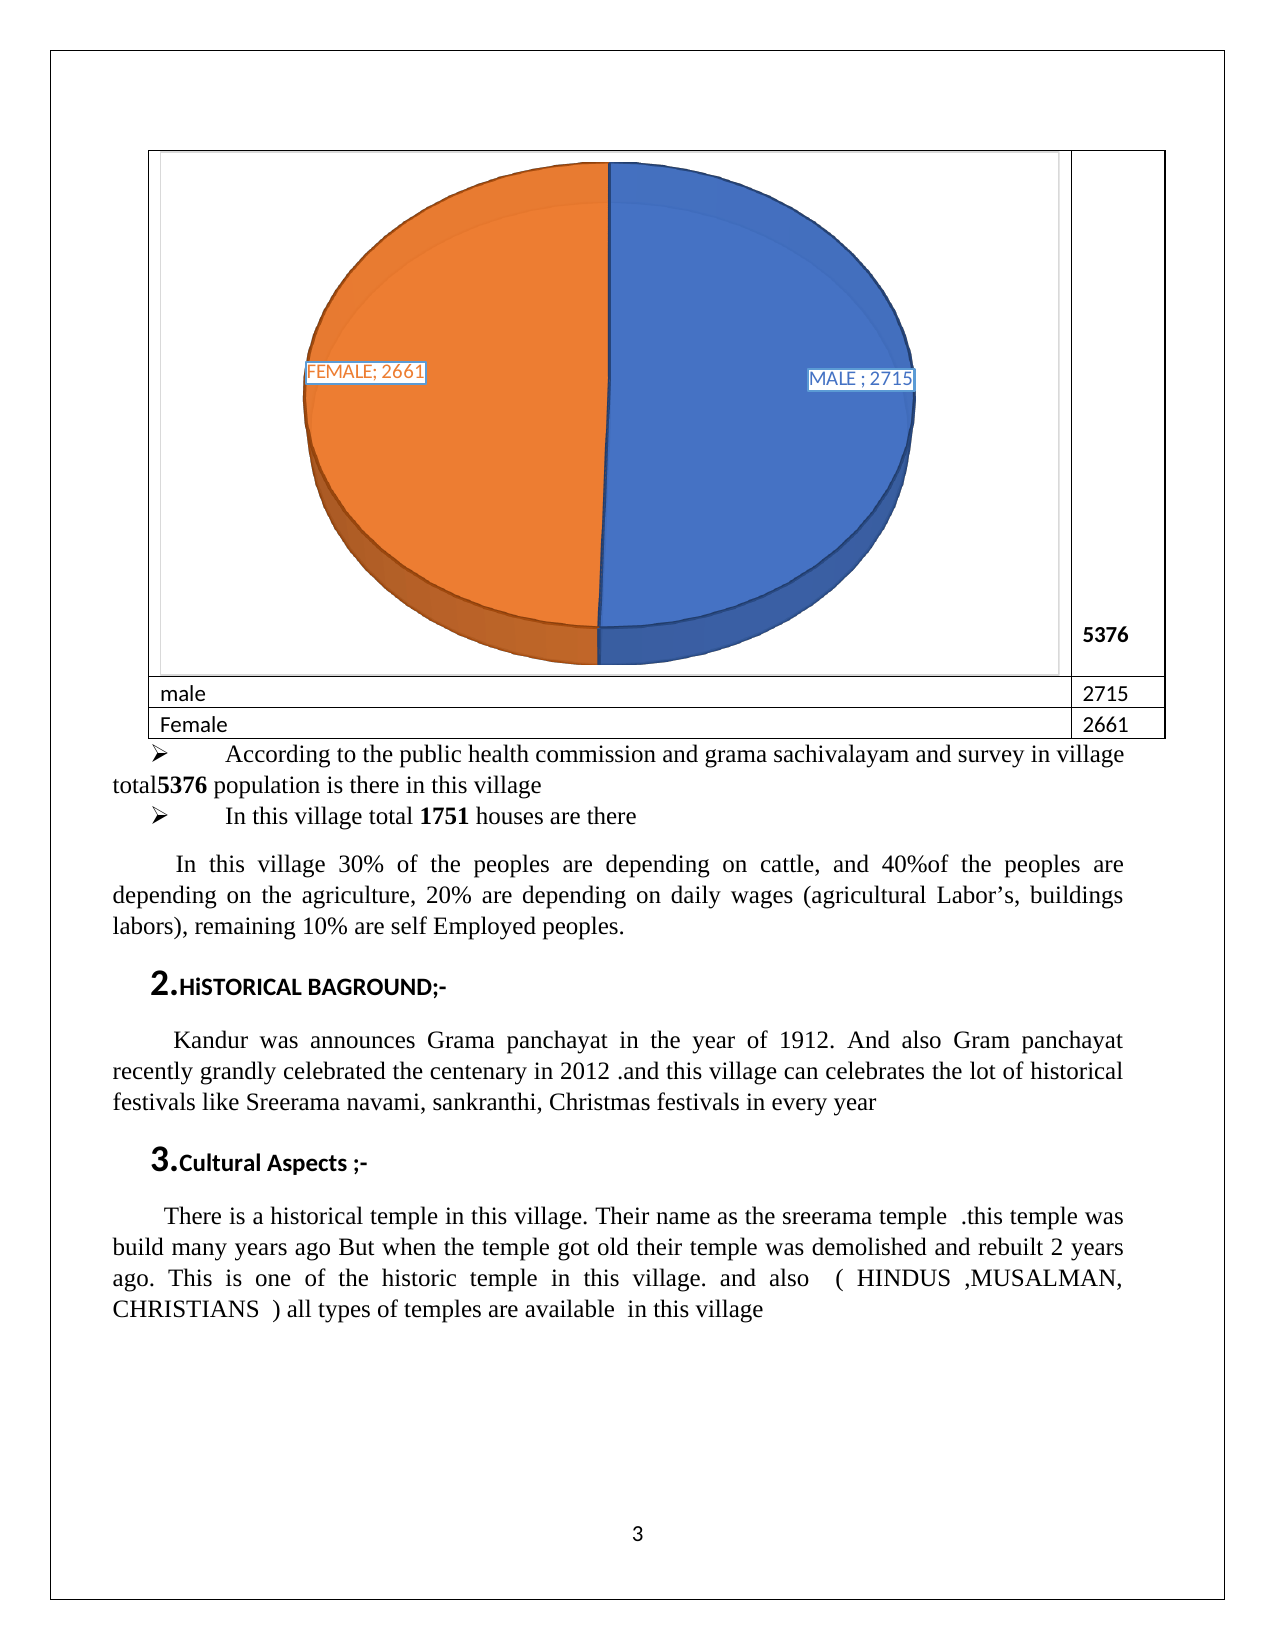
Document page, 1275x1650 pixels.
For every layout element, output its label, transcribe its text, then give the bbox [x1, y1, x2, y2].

text Kandur was announces Grama panchayat in the year of 1912. And also Gram panchayat recently grandly celebrated the centenary in 2012 .and this village can celebrates the lot of historical festivals like Sreerama navami, sankranthi, Christmas festivals in every year [112, 1025, 1125, 1116]
table_cell 2661 [1072, 708, 1164, 738]
text In this village 30% of the peoples are depending on cattle, and 40%of the peoples are depending on the agriculture, 20% are depending on daily wages (agricultural Labor’s, buildings labors), remaining 10% are self Employed peoples. [112, 849, 1125, 940]
table_cell Female [149, 708, 1071, 738]
text 2.HiSTORICAL BAGROUND;- [112, 959, 1125, 1004]
text There is a historical temple in this village. Their name as the sreerama temple .this temple was build many years ago But when the temple got old their temple was demolished and rebuilt 2 years ago. This is one of the historic temple in this village. and also ( HINDUS ,MUSALMAN, CHRISTIANS ) all types of temples are available in this village [112, 1201, 1125, 1323]
list In this village total 1751 houses are there [112, 801, 1125, 830]
table_header 5376 [1072, 151, 1164, 676]
list According to the public health commission and grama sachivalayam and survey in village total5376 population is there in this village [112, 739, 1125, 799]
table_header [149, 151, 160, 676]
text 3.Cultural Aspects ;- [112, 1135, 1125, 1181]
table_header [1060, 151, 1071, 676]
table_cell male [149, 677, 1071, 707]
table_cell 2715 [1072, 677, 1164, 707]
